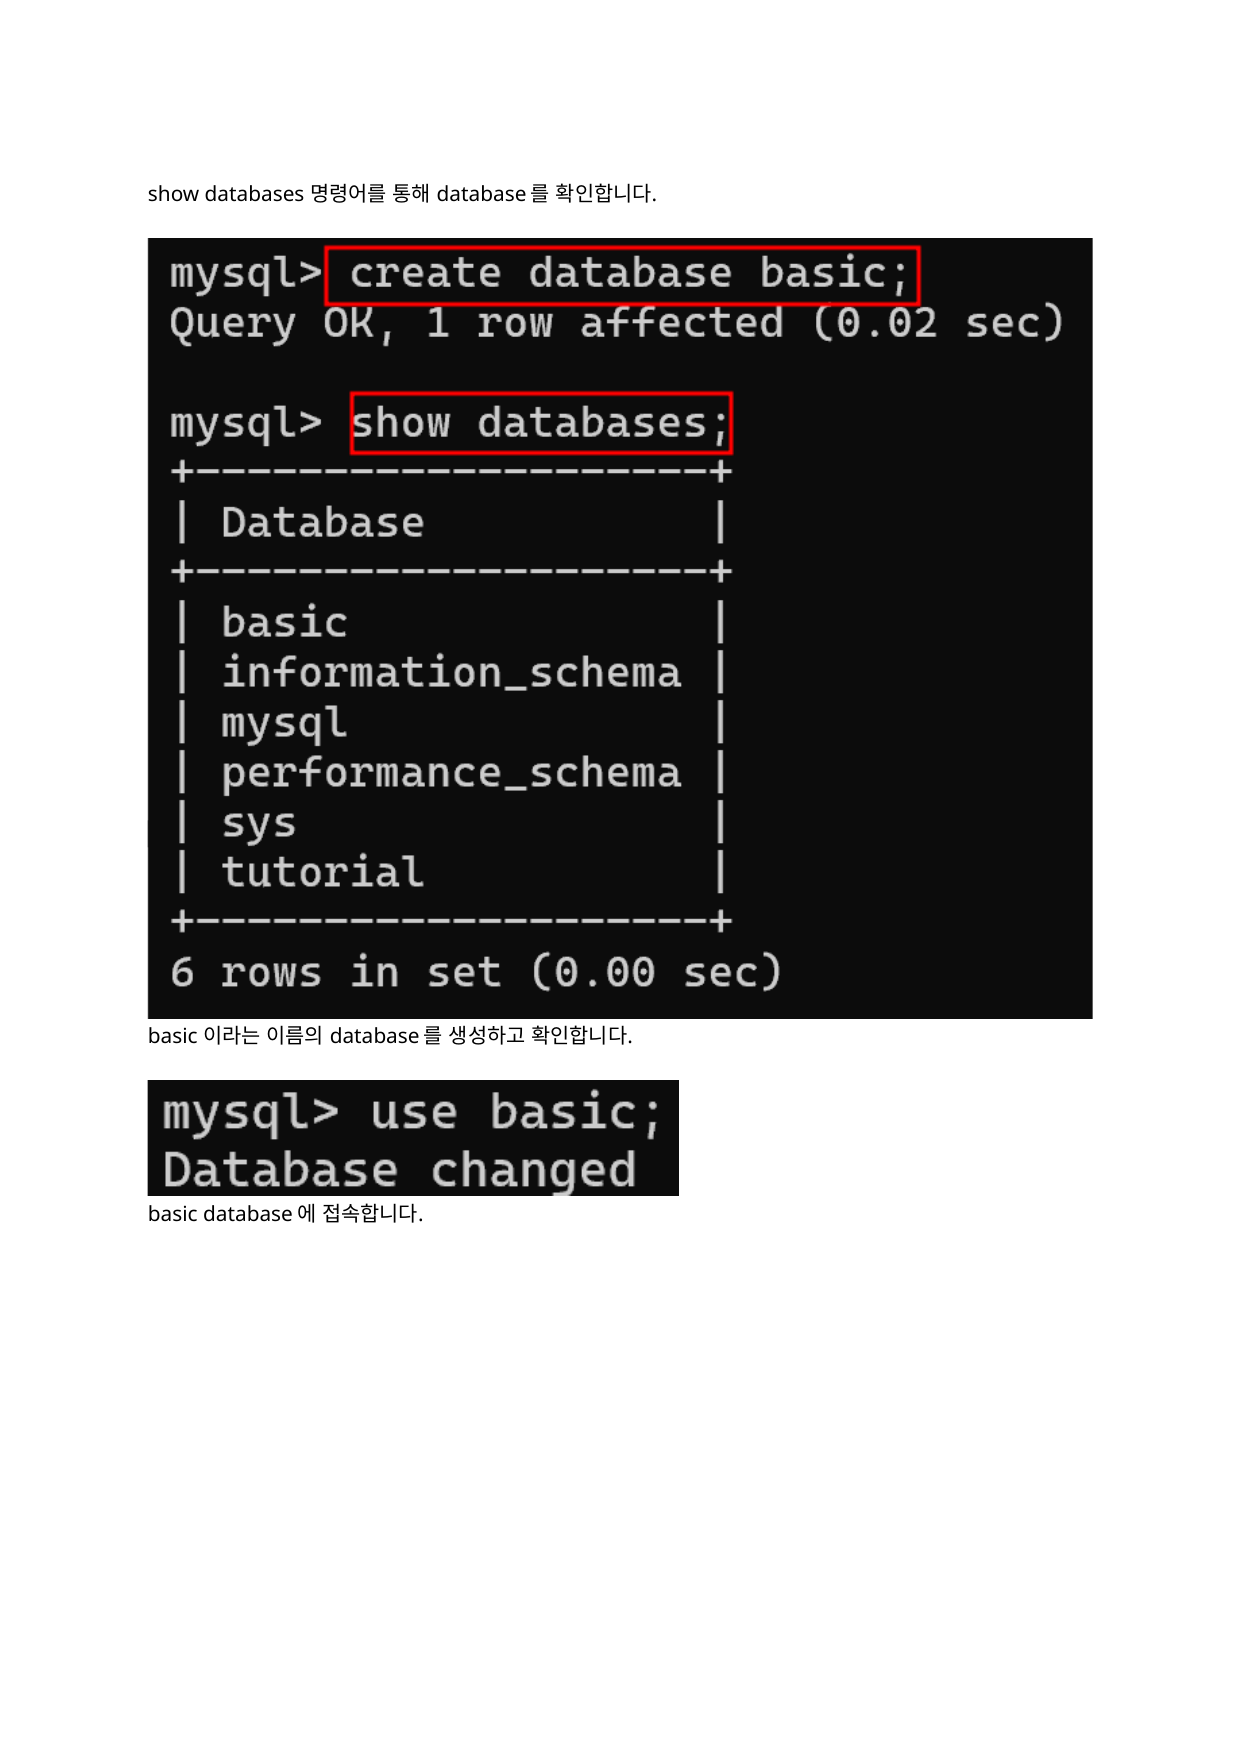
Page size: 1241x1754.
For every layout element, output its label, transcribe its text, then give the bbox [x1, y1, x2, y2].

picture [147, 1080, 679, 1196]
text basic 이라는 이름의 database를 생성하고 확인합니다. [148, 1019, 1093, 1050]
text show databases 명령어를 통해 database를 확인합니다. [148, 177, 1093, 207]
text basic database에 접속합니다. [148, 1197, 1093, 1227]
picture [147, 238, 1093, 1019]
